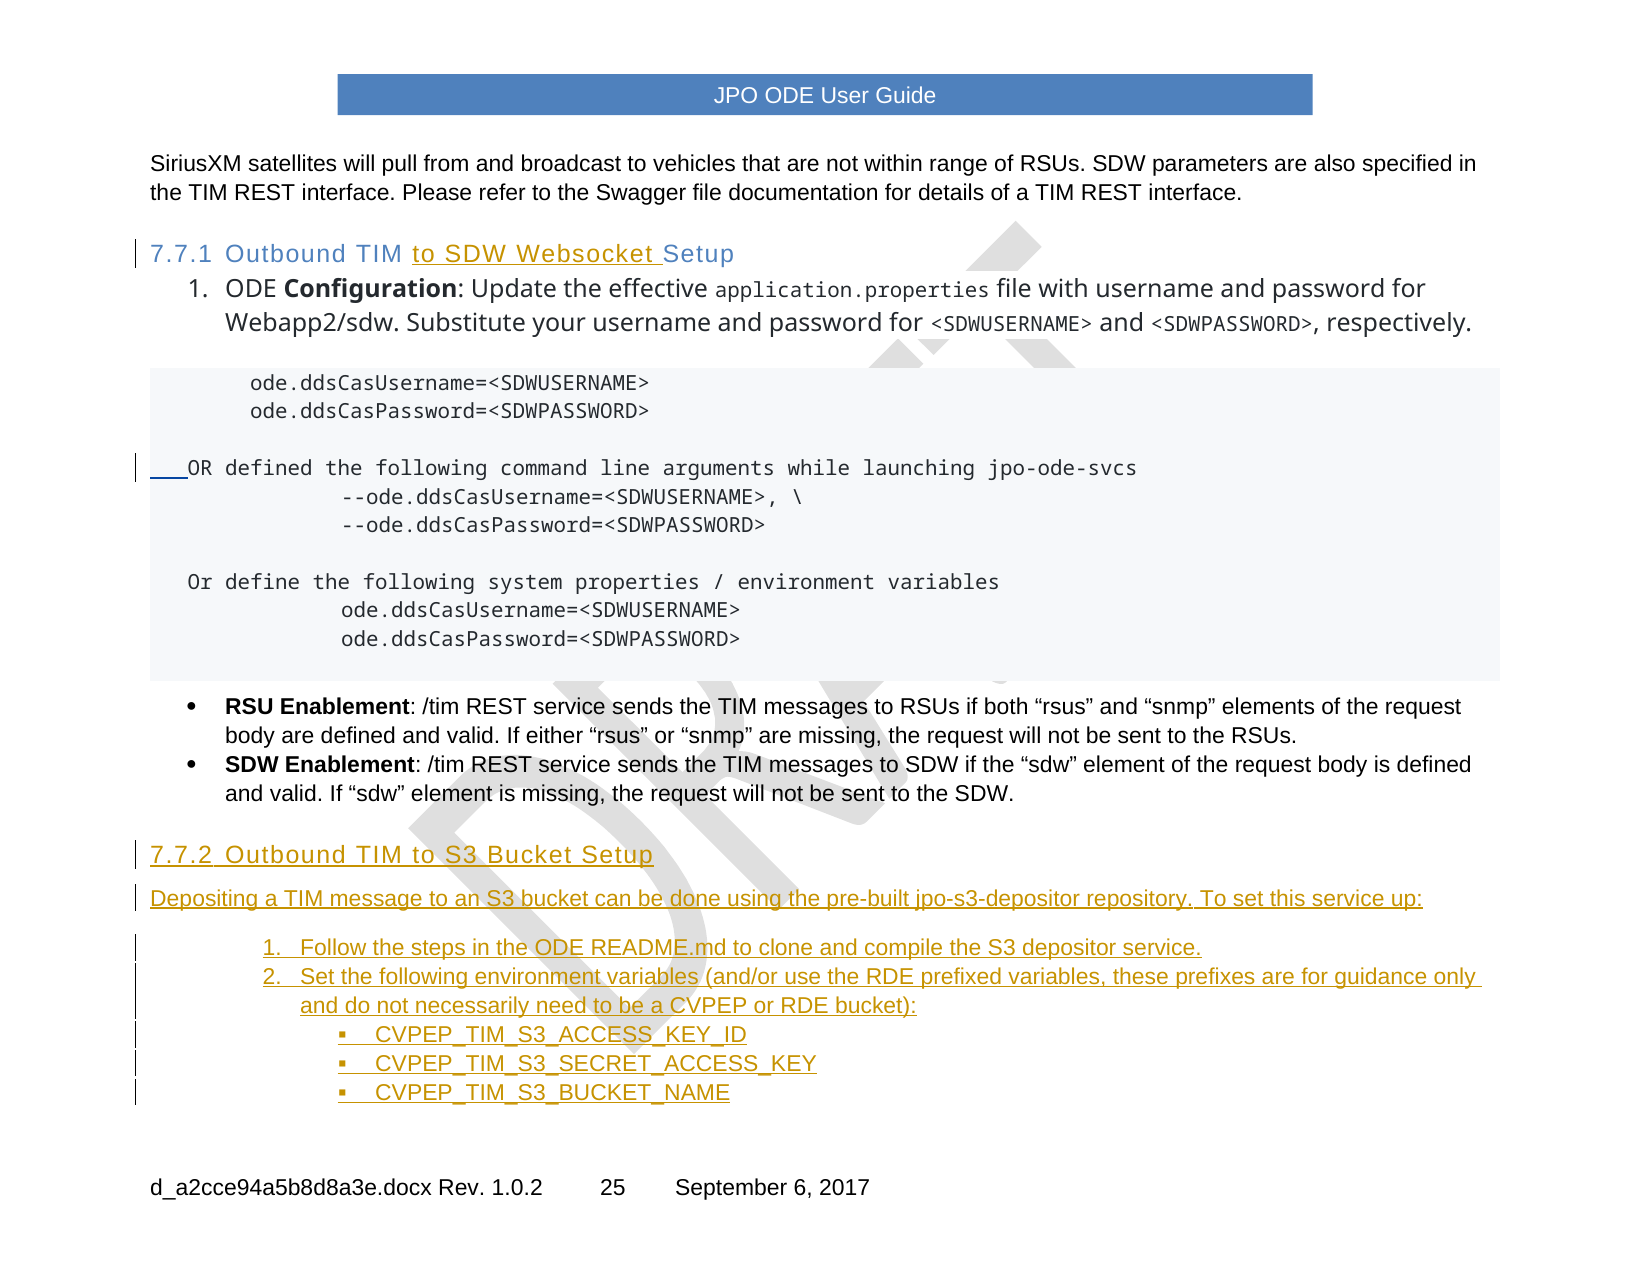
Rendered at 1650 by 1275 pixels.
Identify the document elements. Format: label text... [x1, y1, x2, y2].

list SDW Enablement: /tim REST service sends the TIM messages to SDW if the “sdw” element of the request body is defined and valid. If “sdw” element is missing, the request will not be sent to the SDW. [187, 751, 1500, 807]
subtitle Outbound TIM Setup [150, 239, 1500, 268]
text ode.ddsCasPassword=<SDWPASSWORD> [150, 396, 1500, 425]
text OR defined the following command line arguments while launching jpo-ode-svcs [150, 453, 1500, 482]
text Or define the following system properties / environment variables [150, 567, 1500, 596]
text ode.ddsCasUsername=<SDWUSERNAME> [150, 596, 1500, 624]
text ode.ddsCasPassword=<SDWPASSWORD> [150, 624, 1500, 652]
text ode.ddsCasUsername=<SDWUSERNAME> [150, 368, 1500, 396]
text --ode.ddsCasUsername=<SDWUSERNAME>, \ [150, 482, 1500, 510]
list ODE Configuration: Update the effective application.properties file with username and password for Webapp2/sdw. Substitute your username and password for <SDWUSERNAME> and <SDWPASSWORD>, respectively. [187, 271, 1500, 339]
text --ode.ddsCasPassword=<SDWPASSWORD> [150, 510, 1500, 539]
list RSU Enablement: /tim REST service sends the TIM messages to RSUs if both “rsus” and “snmp” elements of the request body are defined and valid. If either “rsus” or “snmp” are missing, the request will not be sent to the RSUs. [187, 693, 1500, 749]
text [150, 150, 1500, 205]
